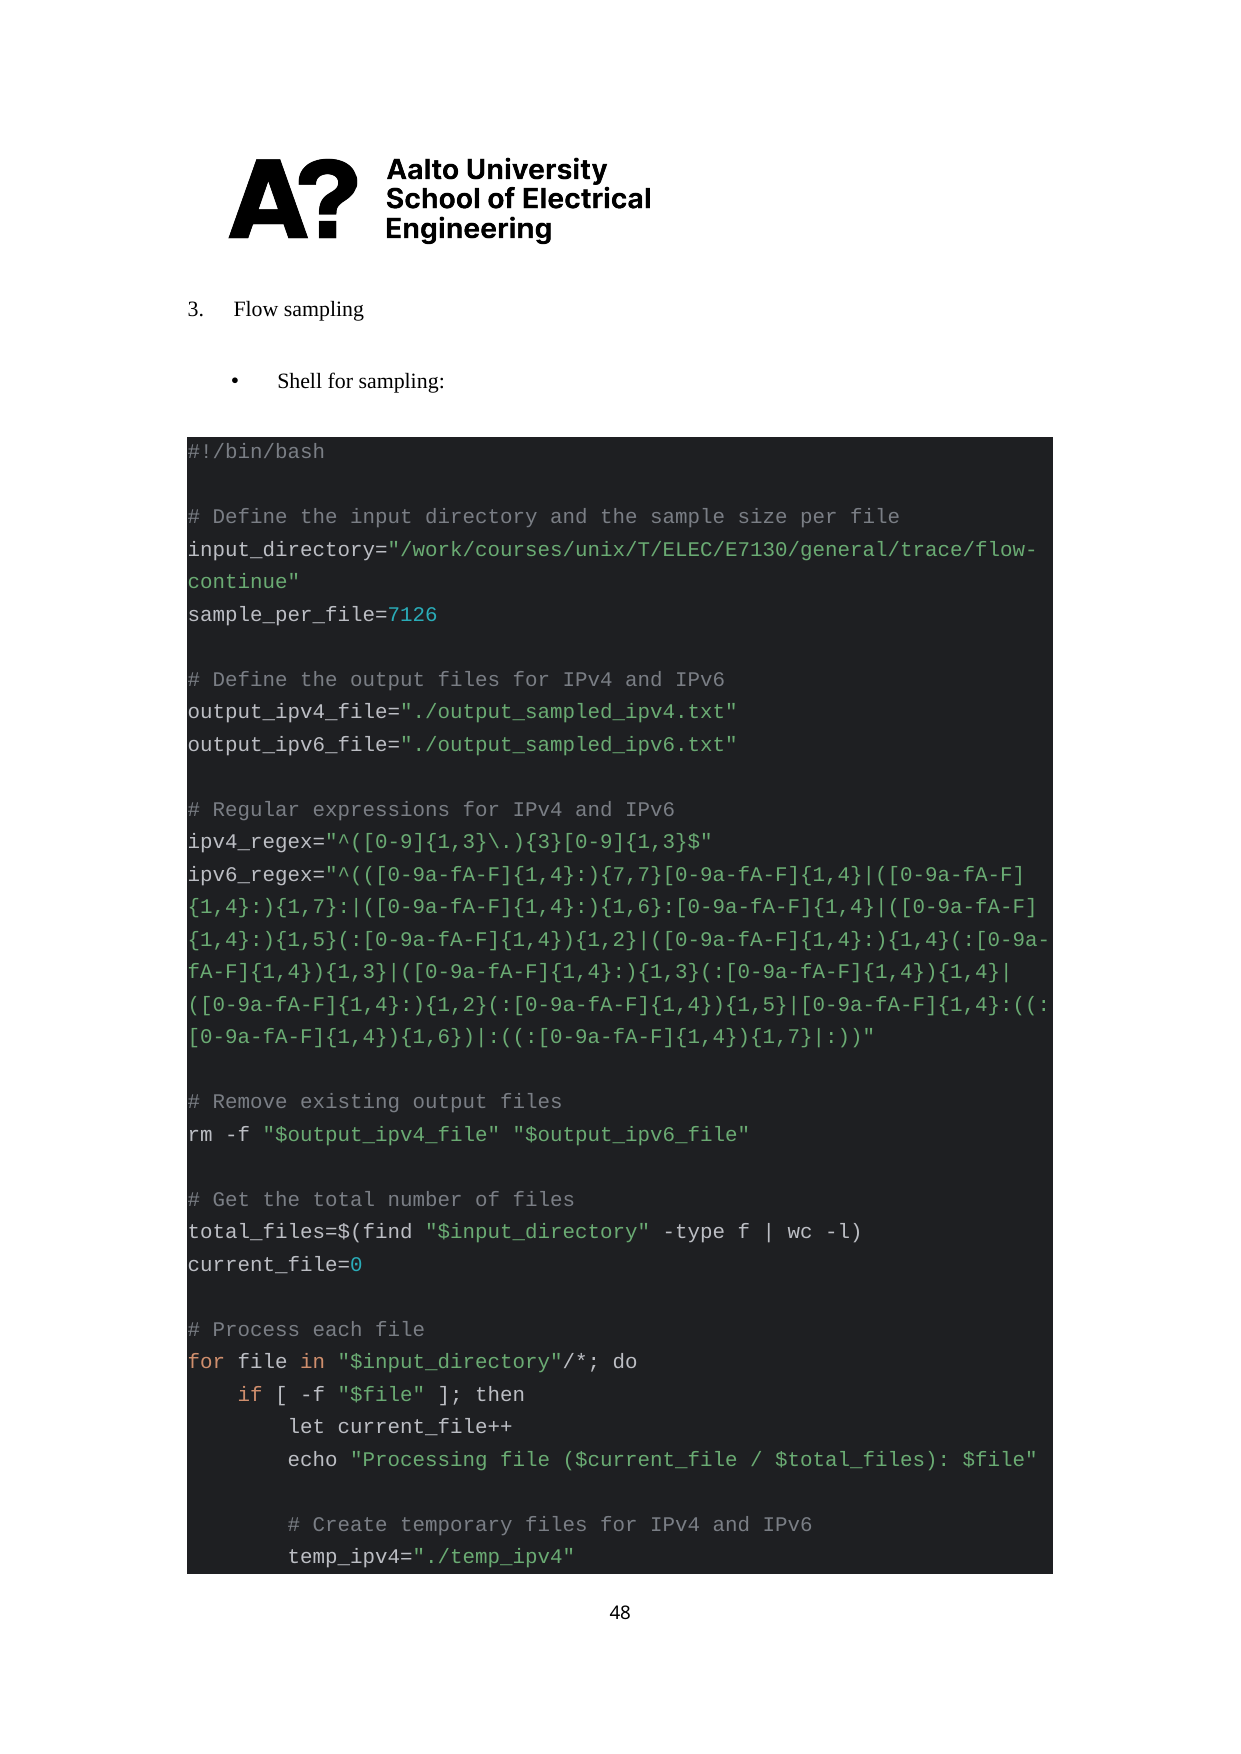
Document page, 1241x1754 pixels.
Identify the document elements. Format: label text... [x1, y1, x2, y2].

list Flow sampling [187, 292, 1053, 324]
list Shell for sampling: [231, 364, 1053, 397]
picture [187, 114, 695, 285]
